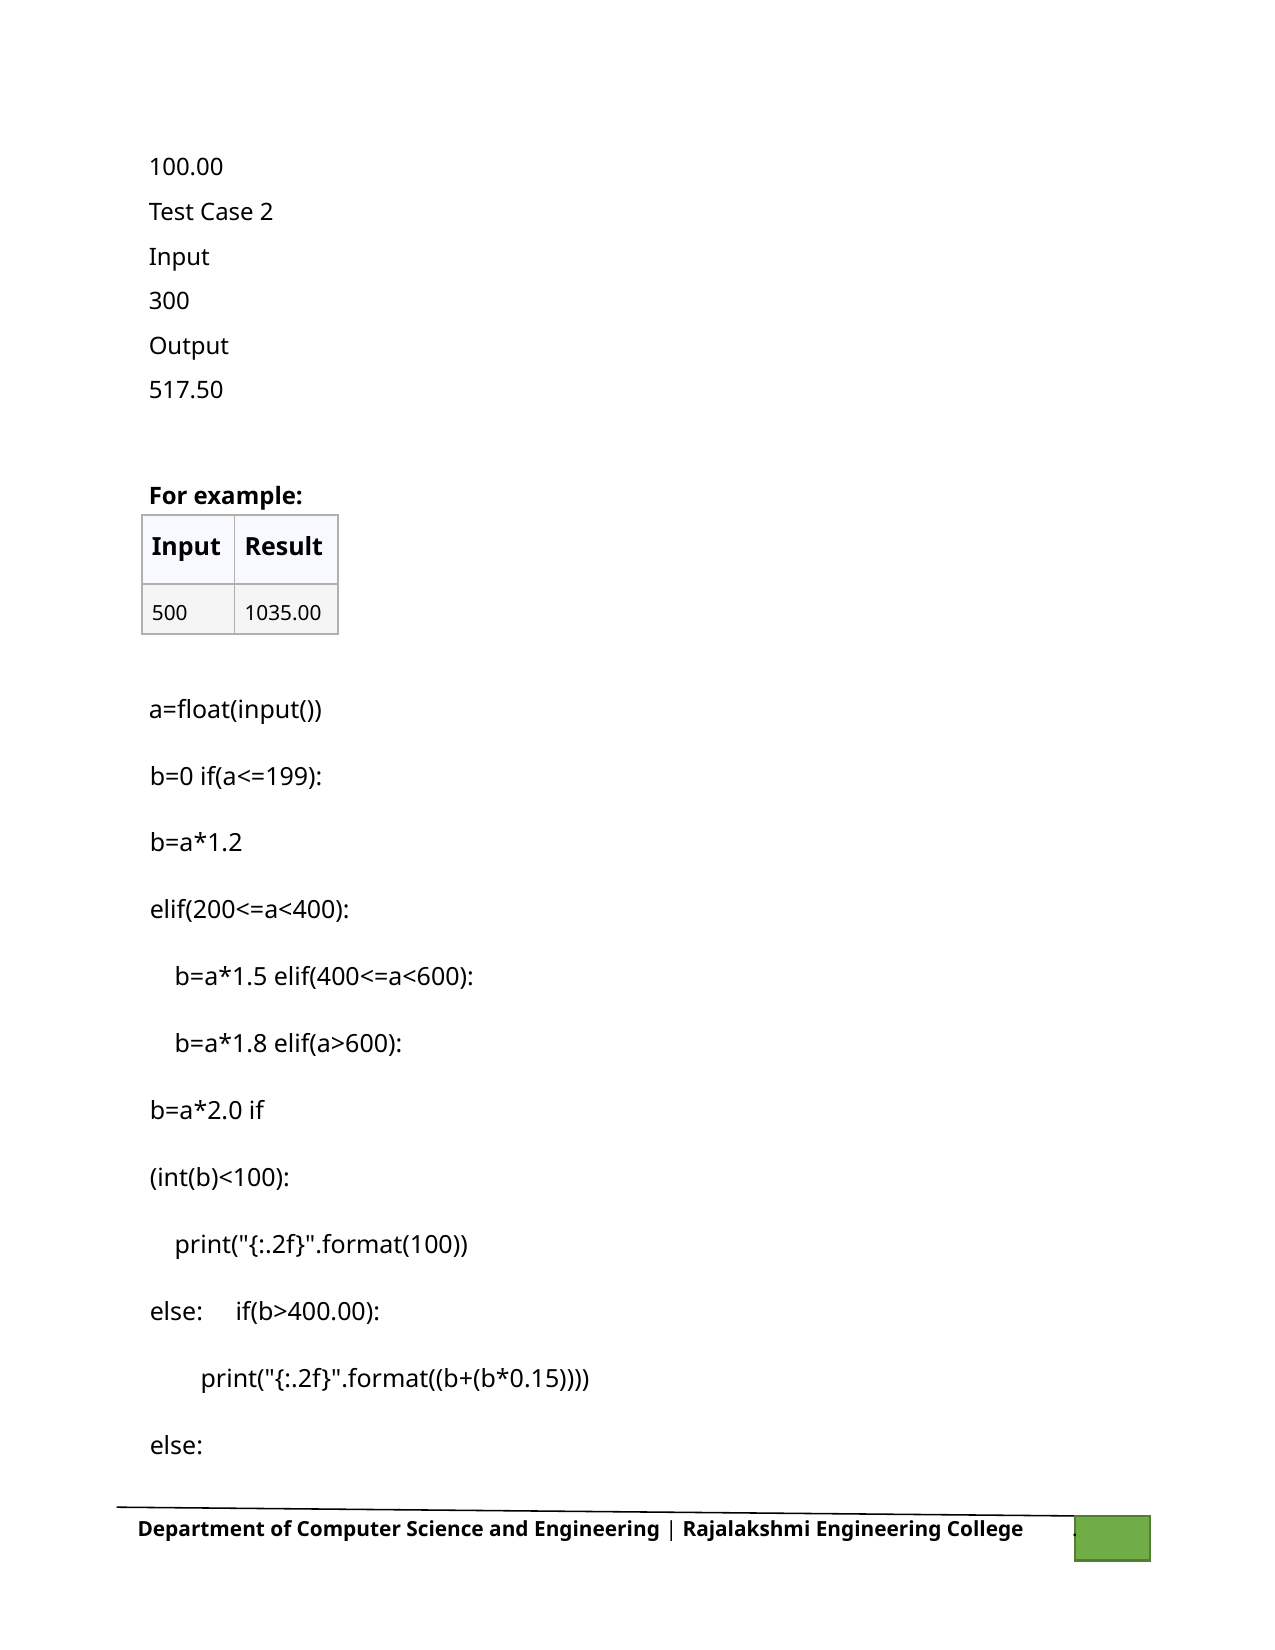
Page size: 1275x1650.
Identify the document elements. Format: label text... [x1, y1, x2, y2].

table_cell 500 [143, 585, 234, 633]
table_cell 1035.00 [235, 585, 337, 633]
text 100.00 [148, 150, 1132, 183]
text b=a*1.8 elif(a>600): b=a*2.0 if (int(b)<100): [148, 1026, 406, 1193]
text 517.50 [148, 373, 1132, 406]
text Test Case 2 [148, 195, 1132, 227]
text print("{:.2f}".format(100)) else: if(b>400.00): [148, 1227, 468, 1327]
text b=a*1.5 elif(400<=a<600): [148, 959, 478, 993]
text Output [148, 329, 1132, 361]
text 300 [148, 284, 1132, 317]
table_header Result [235, 516, 337, 583]
text a=float(input()) b=0 if(a<=199): b=a*1.2 elif(200<=a<400): [148, 692, 353, 926]
text Input [148, 239, 1132, 272]
text print("{:.2f}".format((b+(b*0.15)))) else: [148, 1360, 650, 1462]
table_header Input [143, 516, 234, 583]
text For example: [148, 478, 455, 511]
